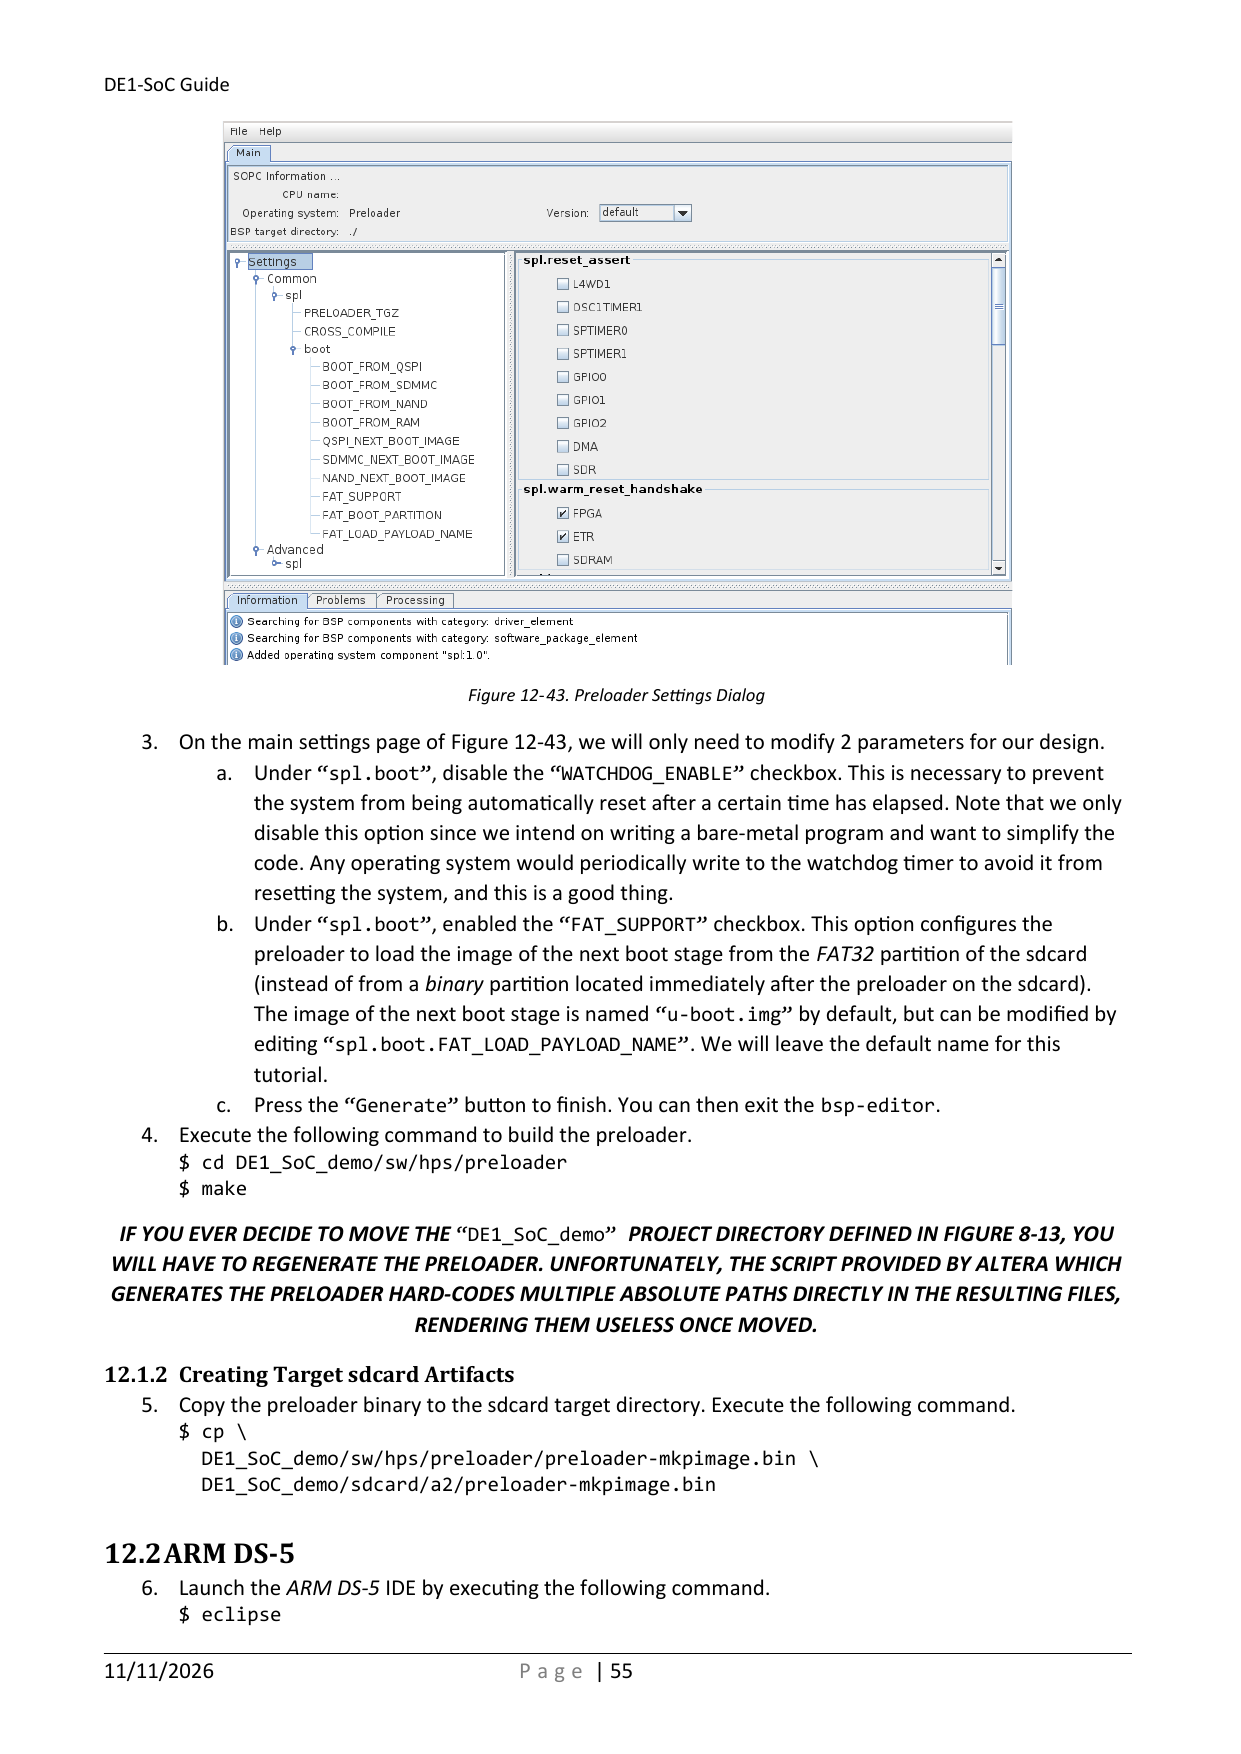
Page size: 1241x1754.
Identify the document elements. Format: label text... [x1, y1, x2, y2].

picture [222, 121, 1013, 665]
list Under “spl.boot”, disable the “WATCHDOG_ENABLE” checkbox. This is necessary to prevent the system from being automatically reset after a certain time has elapsed. Note that we only disable this option since we intend on writing a bare-metal program and want to simplify the code. Any operating system would periodically write to the watchdog timer to avoid it from resetting the system, and this is a good thing. [216, 758, 1132, 906]
list Press the “Generate” button to finish. You can then exit the bsp-editor. [216, 1090, 1132, 1118]
list Execute the following command to build the preloader. $ cd DE1_SoC_demo/sw/hps/preloader $ make [141, 1120, 1132, 1201]
list Copy the preloader binary to the sdcard target directory. Execute the following command. $ cp \ DE1_SoC_demo/sw/hps/preloader/preloader-mkpimage.bin \ DE1_SoC_demo/sdcard/a2/preloader-mkpimage.bin [141, 1390, 1132, 1497]
list Under “spl.boot”, enabled the “FAT_SUPPORT” checkbox. This option configures the preloader to load the image of the next boot stage from the FAT32 partition of the sdcard (instead of from a binary partition located immediately after the preloader on the sdcard). The image of the next boot stage is named “u-boot.img” by default, but can be modified by editing “spl.boot.FAT_LOAD_PAYLOAD_NAME”. We will leave the default name for this tutorial. [216, 909, 1132, 1088]
subtitle ARM DS-5 [103, 1536, 1132, 1570]
subtitle Creating Target sdcard Artifacts [103, 1361, 1132, 1388]
list Launch the ARM DS-5 IDE by executing the following command. $ eclipse [141, 1573, 1132, 1627]
